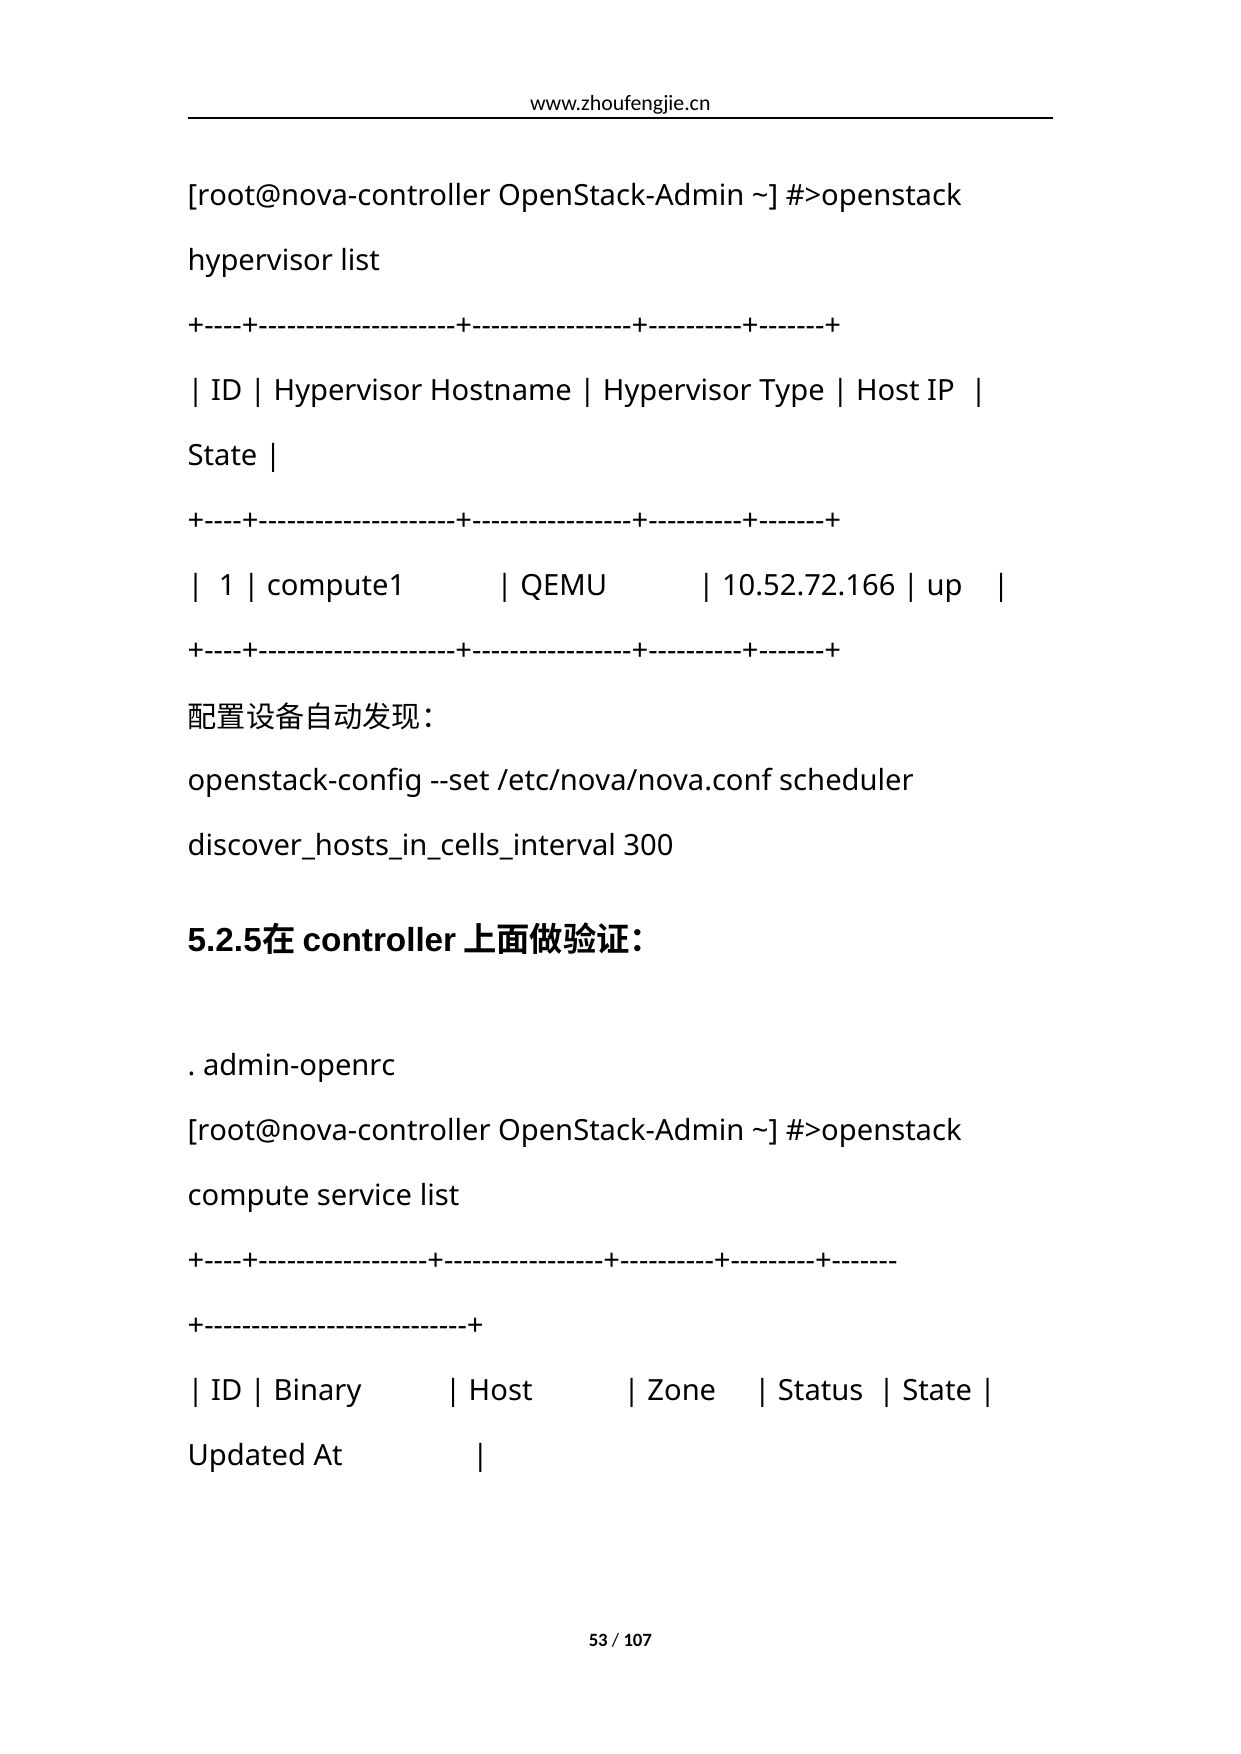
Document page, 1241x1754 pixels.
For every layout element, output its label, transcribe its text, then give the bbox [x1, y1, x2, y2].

list 在controller上面做验证： [187, 904, 1053, 969]
text | 1 | compute1 | QEMU | 10.52.72.166 | up | [187, 552, 1053, 617]
text +----+---------------------+-----------------+----------+-------+ [187, 292, 1053, 357]
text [187, 1226, 1053, 1356]
text [root@nova-controller OpenStack-Admin ~] #>openstack compute service list [187, 1096, 1053, 1226]
text +----+---------------------+-----------------+----------+-------+ [187, 487, 1053, 552]
text openstack-config --set /etc/nova/nova.conf scheduler discover_hosts_in_cells_interval 300 [187, 747, 1053, 877]
text | ID | Binary | Host | Zone | Status | State | Updated At | [187, 1356, 1053, 1486]
text [root@nova-controller OpenStack-Admin ~] #>openstack hypervisor list [187, 162, 1053, 292]
text | ID | Hypervisor Hostname | Hypervisor Type | Host IP | State | [187, 357, 1053, 487]
text +----+---------------------+-----------------+----------+-------+ [187, 617, 1053, 682]
text . admin-openrc [187, 1031, 1053, 1096]
text 配置设备自动发现： [187, 682, 1053, 747]
